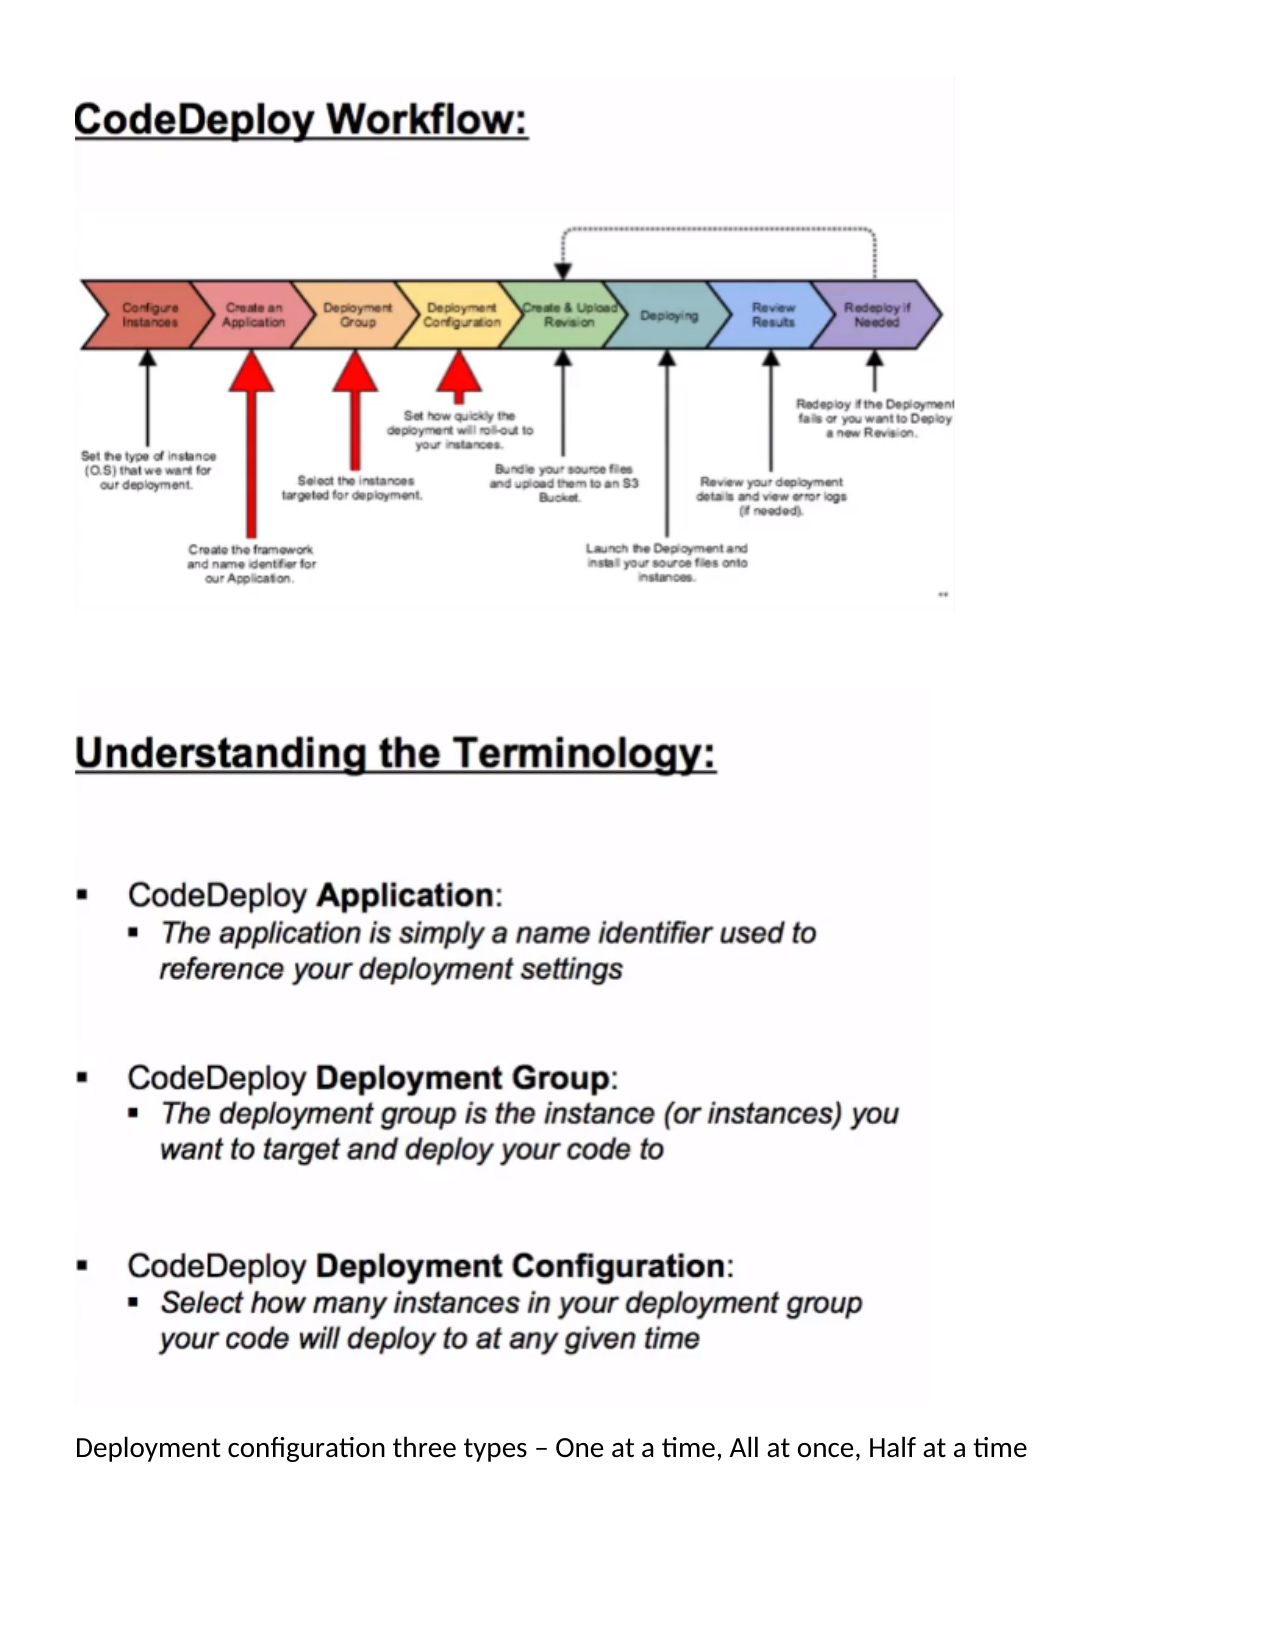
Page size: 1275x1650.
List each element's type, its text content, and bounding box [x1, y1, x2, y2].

text Deployment configuration three types – One at a time, All at once, Half at a time [75, 1429, 1200, 1464]
picture [75, 75, 956, 612]
picture [75, 689, 930, 1404]
